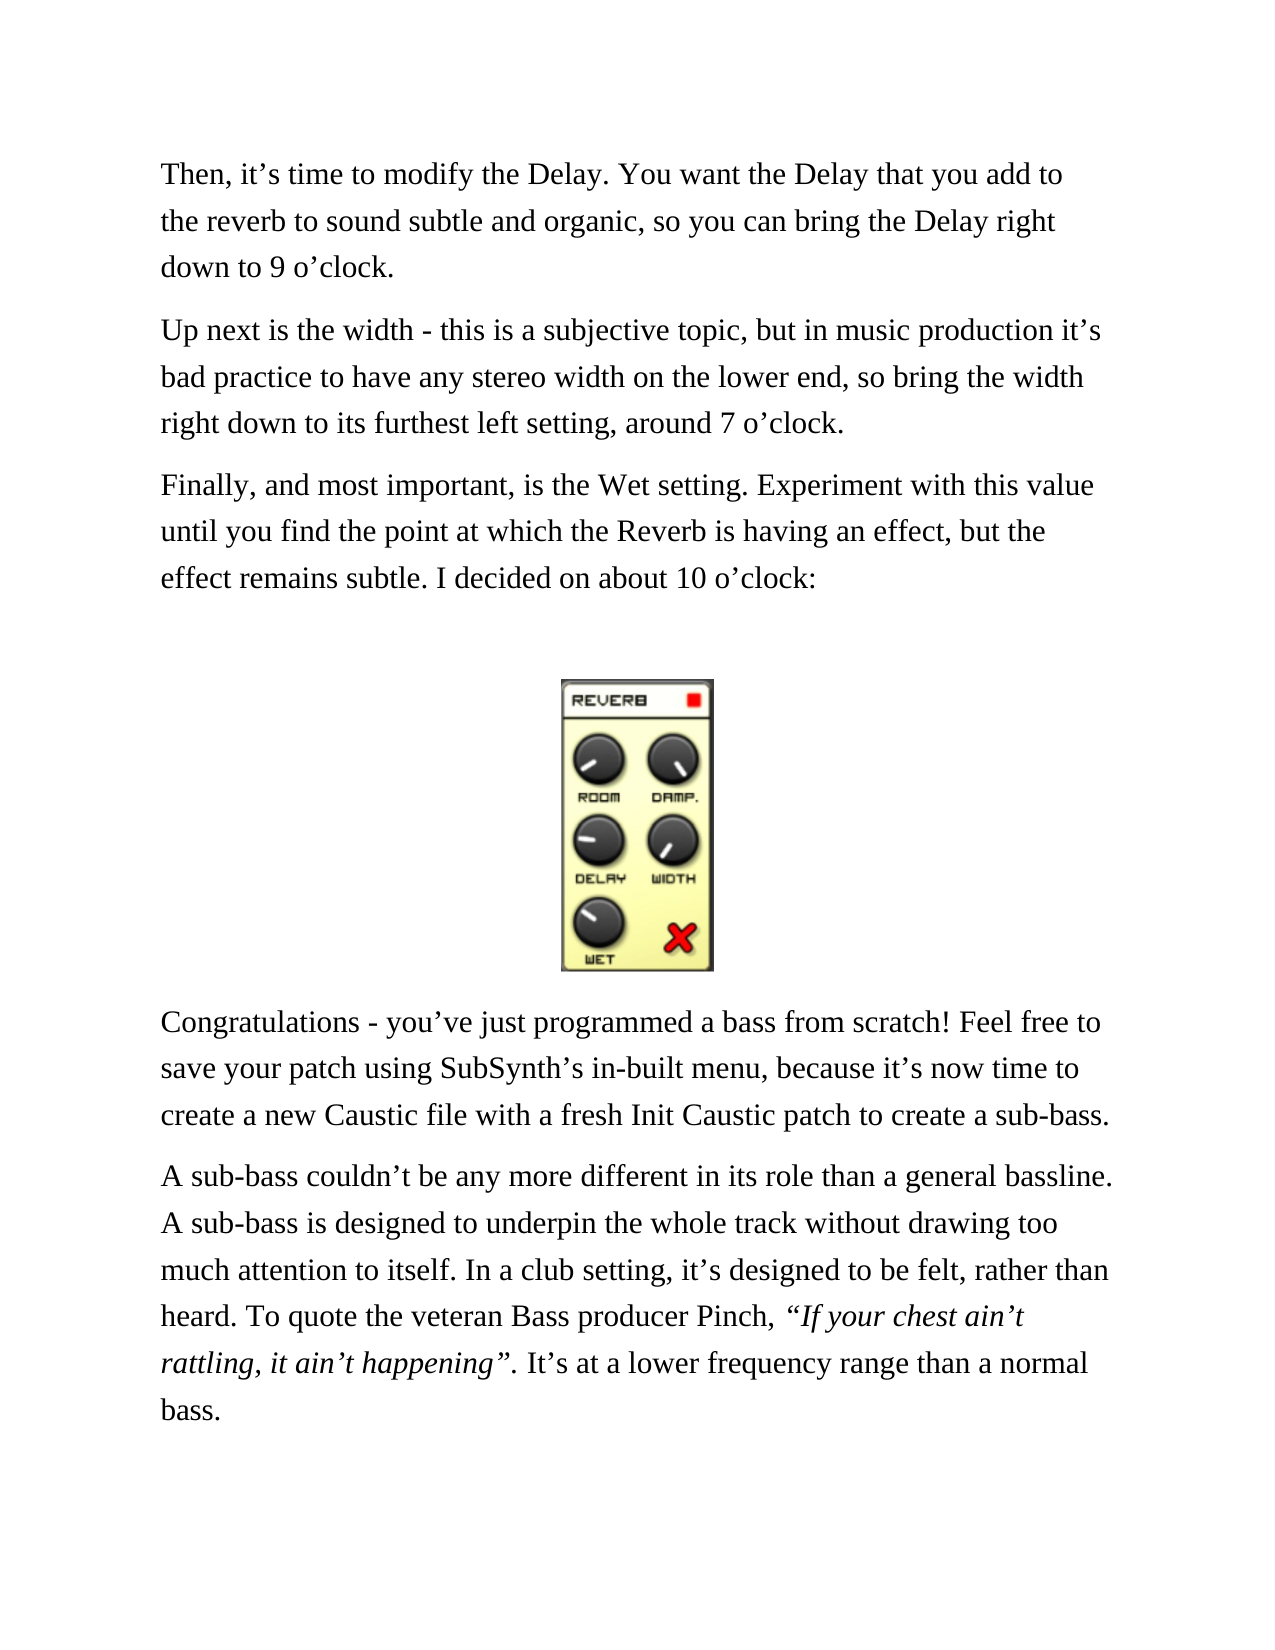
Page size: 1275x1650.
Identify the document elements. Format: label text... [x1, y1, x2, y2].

text Finally, and most important, is the Wet setting. Experiment with this value until you find the point at which the Reverb is having an effect, but the effect remains subtle. I decided on about 10 o’clock: [160, 466, 1106, 595]
text Congratulations - you’ve just programmed a bass from scratch! Feel free to save your patch using SubSynth’s in-built menu, because it’s now time to create a new Caustic file with a fresh Init Caustic patch to create a sub-bass. [160, 698, 1111, 1132]
text A sub-bass couldn’t be any more different in its role than a general bassline. A sub-bass is designed to underpin the whole track without drawing too much attention to itself. In a club setting, it’s designed to be felt, rather than heard. To quote the veteran Bass producer Pinch, “If your chest ain’t rattling, it ain’t happening”. It’s at a lower frequency range than a normal bass. [160, 1158, 1115, 1427]
text Up next is the width - this is a subjective topic, but in music production it’s bad practice to have any stereo width on the lower end, so bring the width right down to its furthest left setting, around 7 o’clock. [160, 311, 1106, 441]
text Then, it’s time to modify the Delay. You want the Delay that you add to the reverb to sound subtle and organic, so you can bring the Delay right down to 9 o’clock. [160, 155, 1106, 284]
picture [561, 679, 714, 698]
